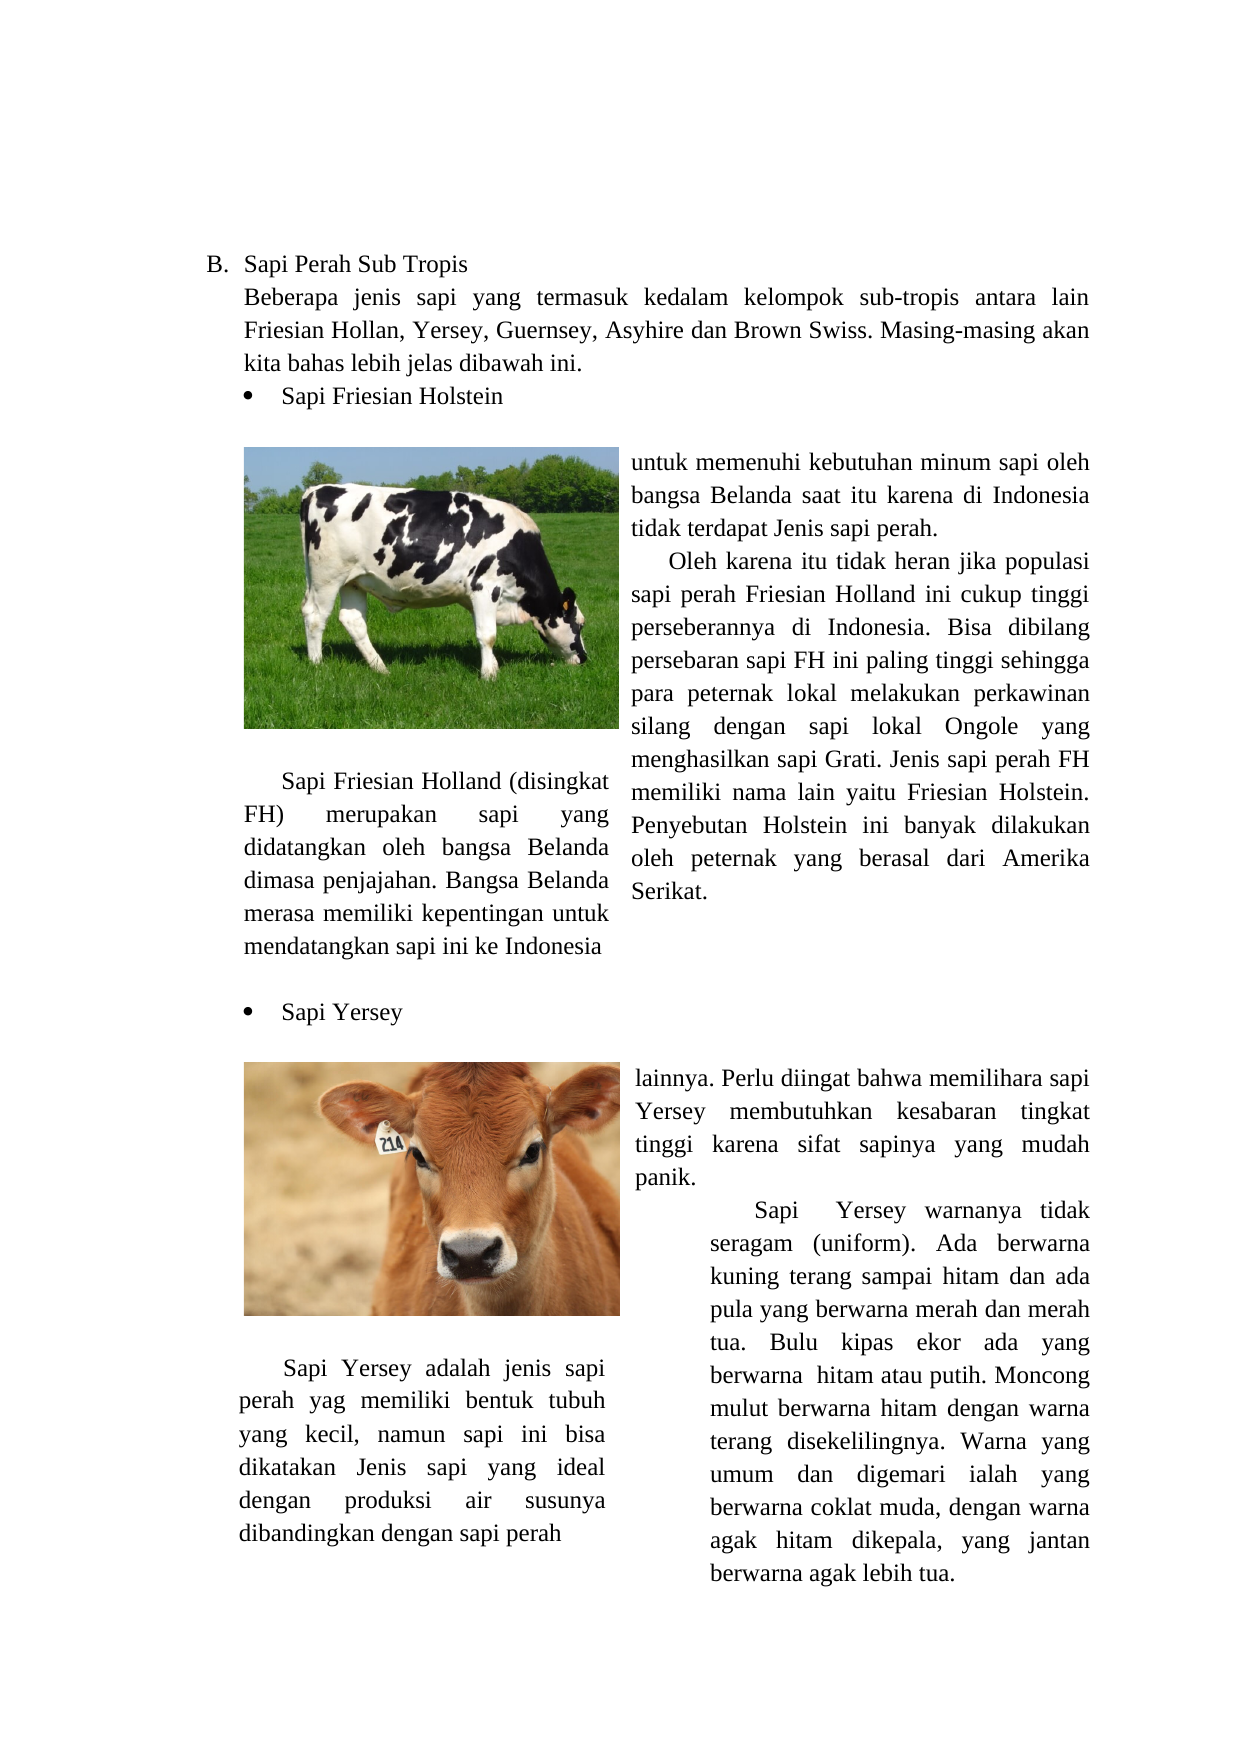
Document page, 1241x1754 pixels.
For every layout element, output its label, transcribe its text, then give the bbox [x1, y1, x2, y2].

list untuk memenuhi kebutuhan minum sapi oleh bangsa Belanda saat itu karena di Indonesia tidak terdapat Jenis sapi perah. [631, 447, 1090, 542]
text lainnya. Perlu diingat bahwa memilihara sapi Yersey membutuhkan kesabaran tingkat tinggi karena sifat sapinya yang mudah panik. [635, 1063, 1090, 1191]
list Sapi Friesian Holland (disingkat FH) merupakan sapi yang didatangkan oleh bangsa Belanda dimasa penjajahan. Bangsa Belanda merasa memiliki kepentingan untuk mendatangkan sapi ini ke Indonesia [244, 766, 609, 959]
list Sapi Yersey [244, 997, 1090, 1026]
picture [243, 1062, 620, 1316]
list Sapi Perah Sub Tropis [206, 249, 1090, 278]
list Oleh karena itu tidak heran jika populasi sapi perah Friesian Holland ini cukup tinggi perseberannya di Indonesia. Bisa dibilang persebaran sapi FH ini paling tinggi sehingga para peternak lokal melakukan perkawinan silang dengan sapi lokal Ongole yang menghasilkan sapi Grati. Jenis sapi perah FH memiliki nama lain yaitu Friesian Holstein. Penyebutan Holstein ini banyak dilakukan oleh peternak yang berasal dari Amerika Serikat. [631, 546, 1090, 905]
text Sapi Yersey warnanya tidak seragam (uniform). Ada berwarna kuning terang sampai hitam dan ada pula yang berwarna merah dan merah tua. Bulu kipas ekor ada yang berwarna hitam atau putih. Moncong mulut berwarna hitam dengan warna terang disekelilingnya. Warna yang umum dan digemari ialah yang berwarna coklat muda, dengan warna agak hitam dikepala, yang jantan berwarna agak lebih tua. [710, 1195, 1090, 1587]
text Sapi Yersey adalah jenis sapi perah yag memiliki bentuk tubuh yang kecil, namun sapi ini bisa dikatakan Jenis sapi yang ideal dengan produksi air susunya dibandingkan dengan sapi perah [239, 1353, 605, 1546]
list Sapi Friesian Holstein [244, 381, 1090, 410]
list Beberapa jenis sapi yang termasuk kedalam kelompok sub-tropis antara lain Friesian Hollan, Yersey, Guernsey, Asyhire dan Brown Swiss. Masing-masing akan kita bahas lebih jelas dibawah ini. [244, 282, 1090, 377]
picture [243, 447, 619, 729]
